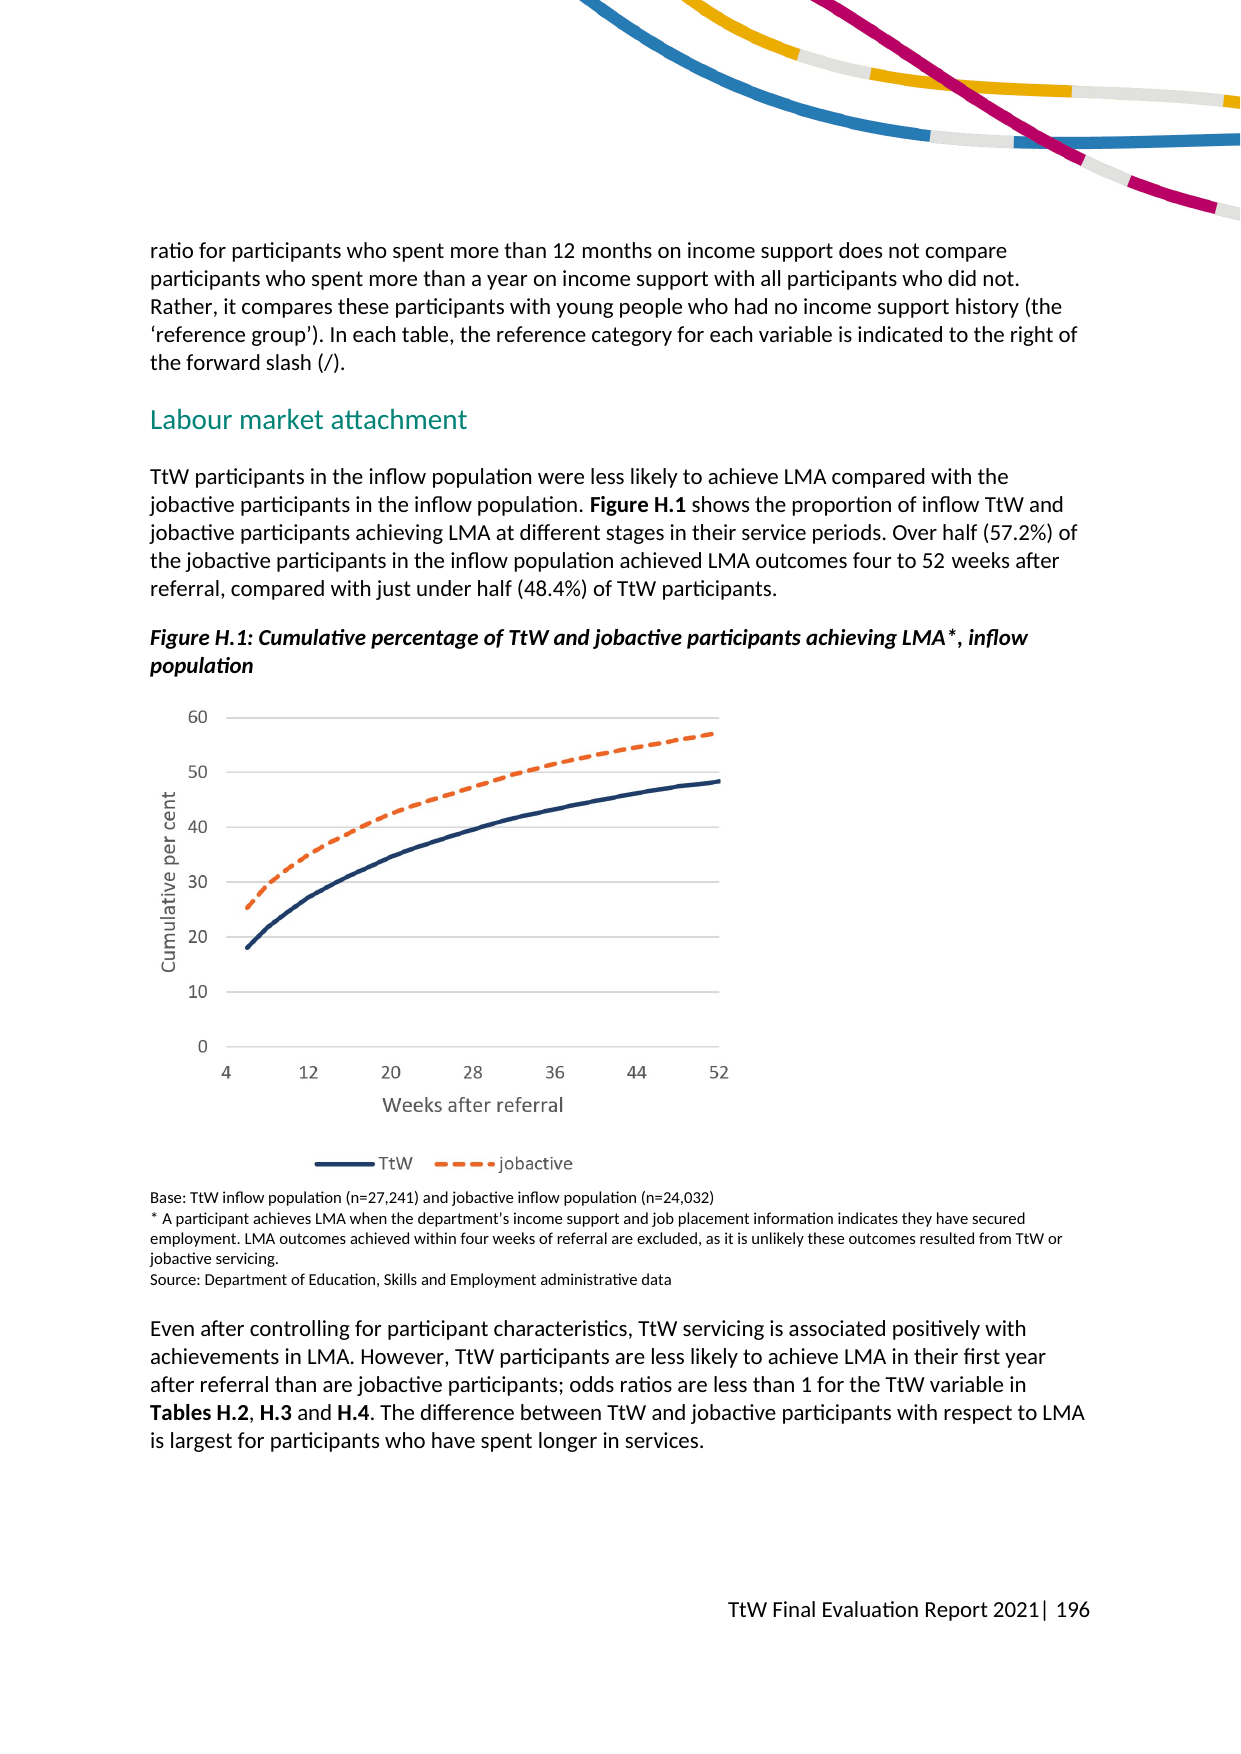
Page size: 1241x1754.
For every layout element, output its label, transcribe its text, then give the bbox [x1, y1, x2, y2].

text * A participant achieves LMA when the department’s income support and job placement information indicates they have secured employment. LMA outcomes achieved within four weeks of referral are excluded, as it is unlikely these outcomes resulted from TtW or jobactive servicing. [150, 1208, 1090, 1269]
text Even after controlling for participant characteristics, TtW servicing is associated positively with achievements in LMA. However, TtW participants are less likely to achieve LMA in their first year after referral than are jobactive participants; odds ratios are less than 1 for the TtW variable in Tables H.2, H.3 and H.4. The difference between TtW and jobactive participants with respect to LMA is largest for participants who have spent longer in services. [150, 1314, 1090, 1454]
text Base: TtW inflow population (n=27,241) and jobactive inflow population (n=24,032) [150, 1188, 1090, 1208]
picture [0, 0, 1241, 229]
text TtW participants in the inflow population were less likely to achieve LMA compared with the jobactive participants in the inflow population. Figure H.1 shows the proportion of inflow TtW and jobactive participants achieving LMA at different stages in their service periods. Over half (57.2%) of the jobactive participants in the inflow population achieved LMA outcomes four to 52 weeks after referral, compared with just under half (48.4%) of TtW participants. [150, 462, 1090, 602]
picture [150, 703, 733, 1176]
subtitle Labour market attachment [150, 401, 1090, 437]
text Source: Department of Education, Skills and Employment administrative data [150, 1269, 1090, 1289]
text Figure H.1: Cumulative percentage of TtW and jobactive participants achieving LMA*, inflow population [150, 623, 1090, 679]
